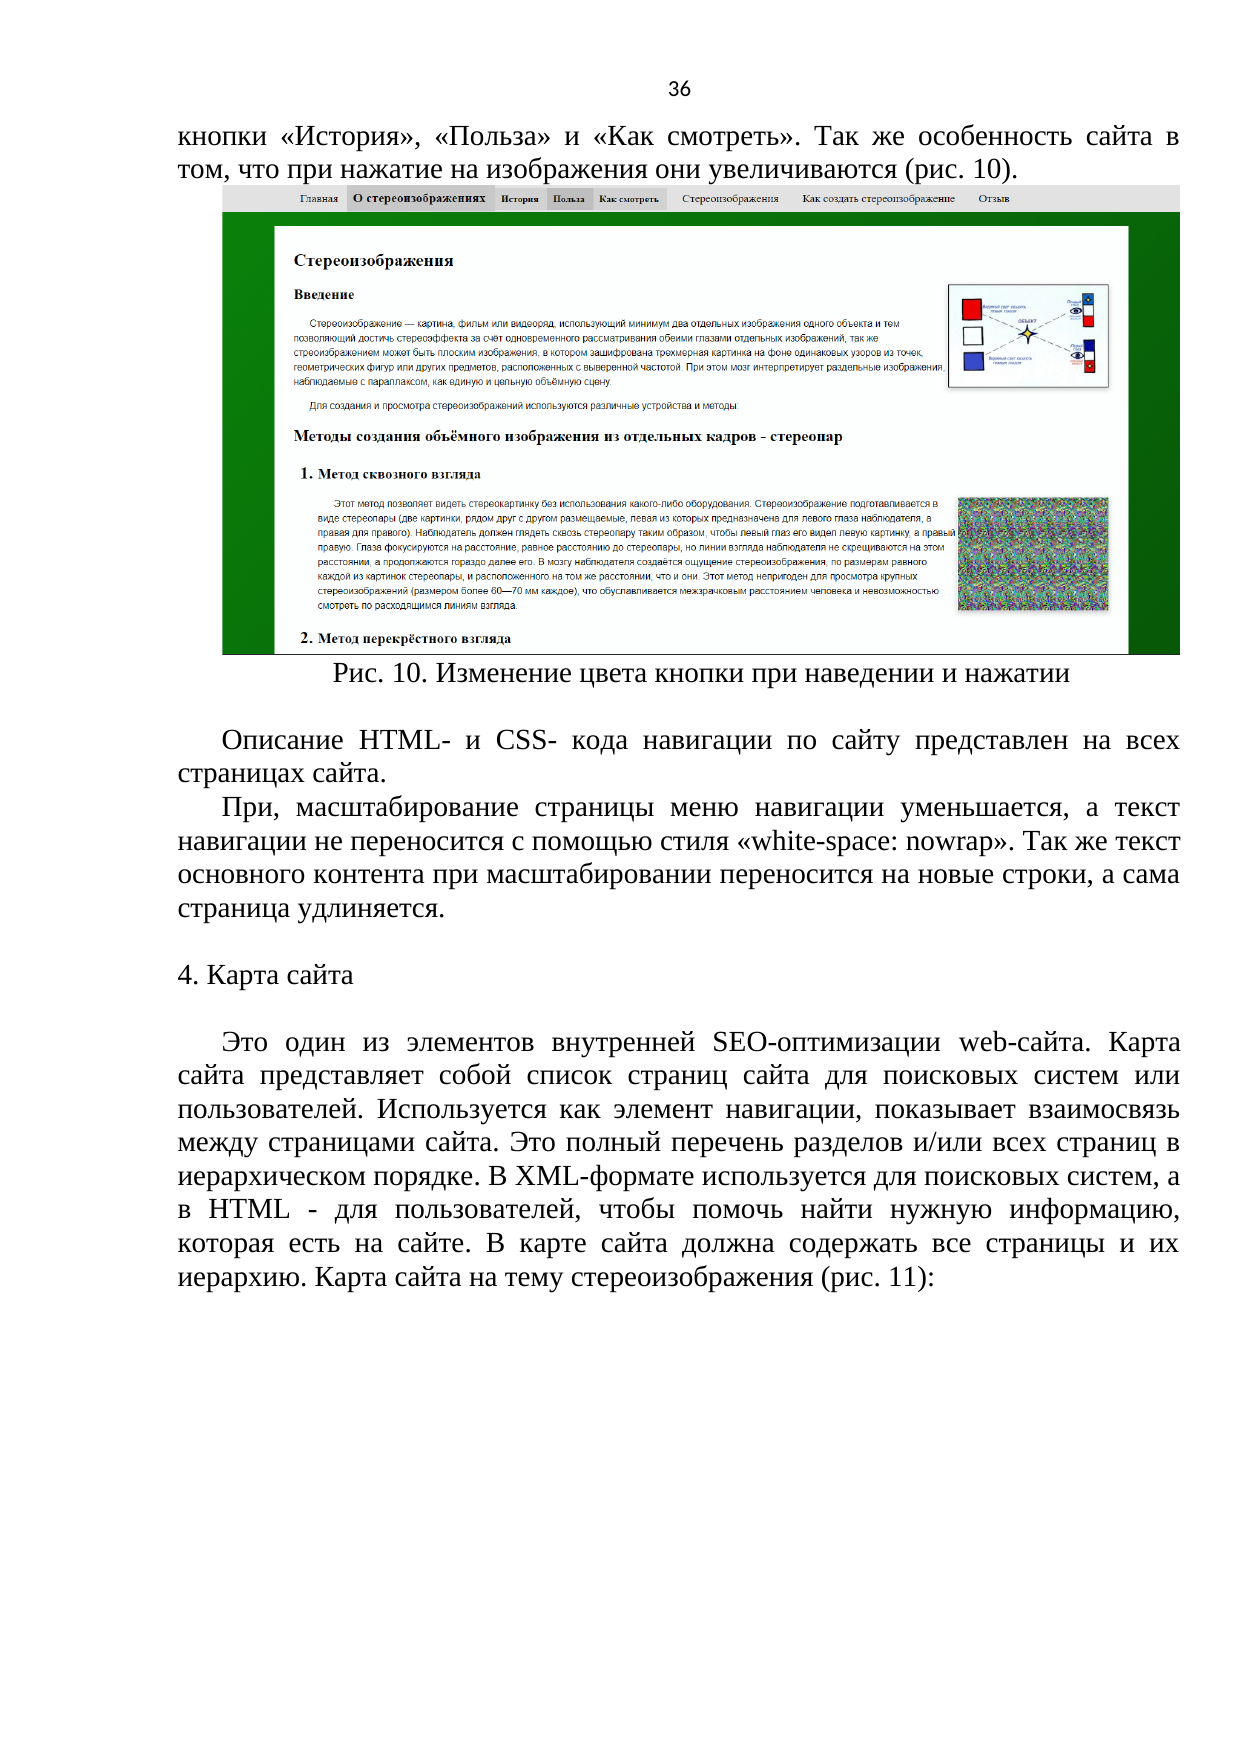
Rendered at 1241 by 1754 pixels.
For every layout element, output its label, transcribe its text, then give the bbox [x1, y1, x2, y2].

text Описание HTML- и CSS- кода навигации по сайту представлен на всех страницах сайта. [177, 722, 1181, 789]
text Это один из элементов внутренней SEO-оптимизации web-сайта. Карта сайта представляет собой список страниц сайта для поисковых систем или пользователей. Используется как элемент навигации, показывает взаимосвязь между страницами сайта. Это полный перечень разделов и/или всех страниц в иерархическом порядке. В XML-формате используется для поисковых систем, а в HTML - для пользователей, чтобы помочь найти нужную информацию, которая есть на сайте. В карте сайта должна содержать все страницы и их иерархию. Карта сайта на тему стереоизображения (рис. 11): [177, 1024, 1181, 1292]
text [177, 118, 1181, 185]
picture [222, 185, 1180, 655]
subtitle 4. Карта сайта [177, 957, 1181, 990]
text При, масштабирование страницы меню навигации уменьшается, а текст навигации не переносится с помощью стиля «white-space: nowrap». Так же текст основного контента при масштабировании переносится на новые строки, а сама страница удлиняется. [177, 789, 1181, 923]
text Рис. 10. Изменение цвета кнопки при наведении и нажатии [177, 655, 1181, 688]
